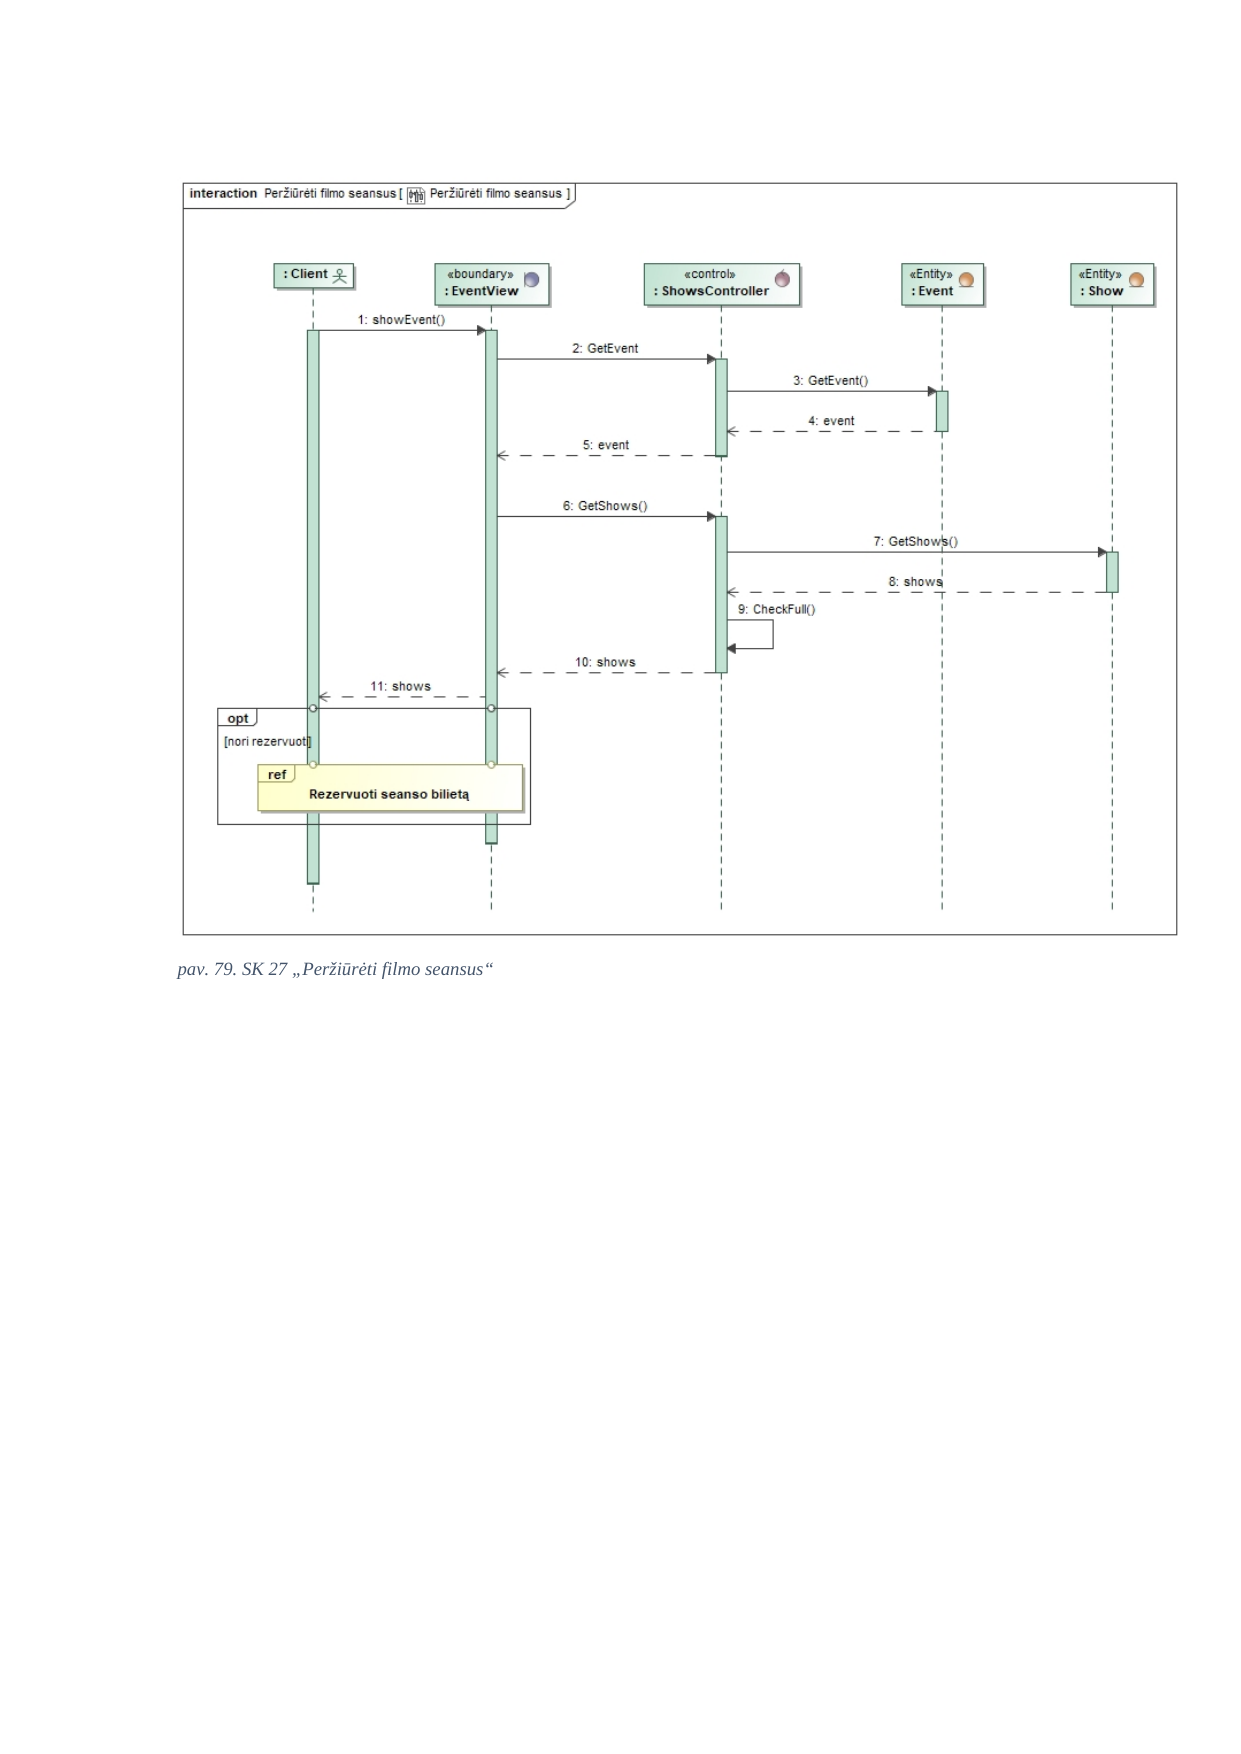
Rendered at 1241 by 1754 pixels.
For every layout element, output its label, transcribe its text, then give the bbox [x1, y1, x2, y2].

picture [177, 177, 1182, 940]
